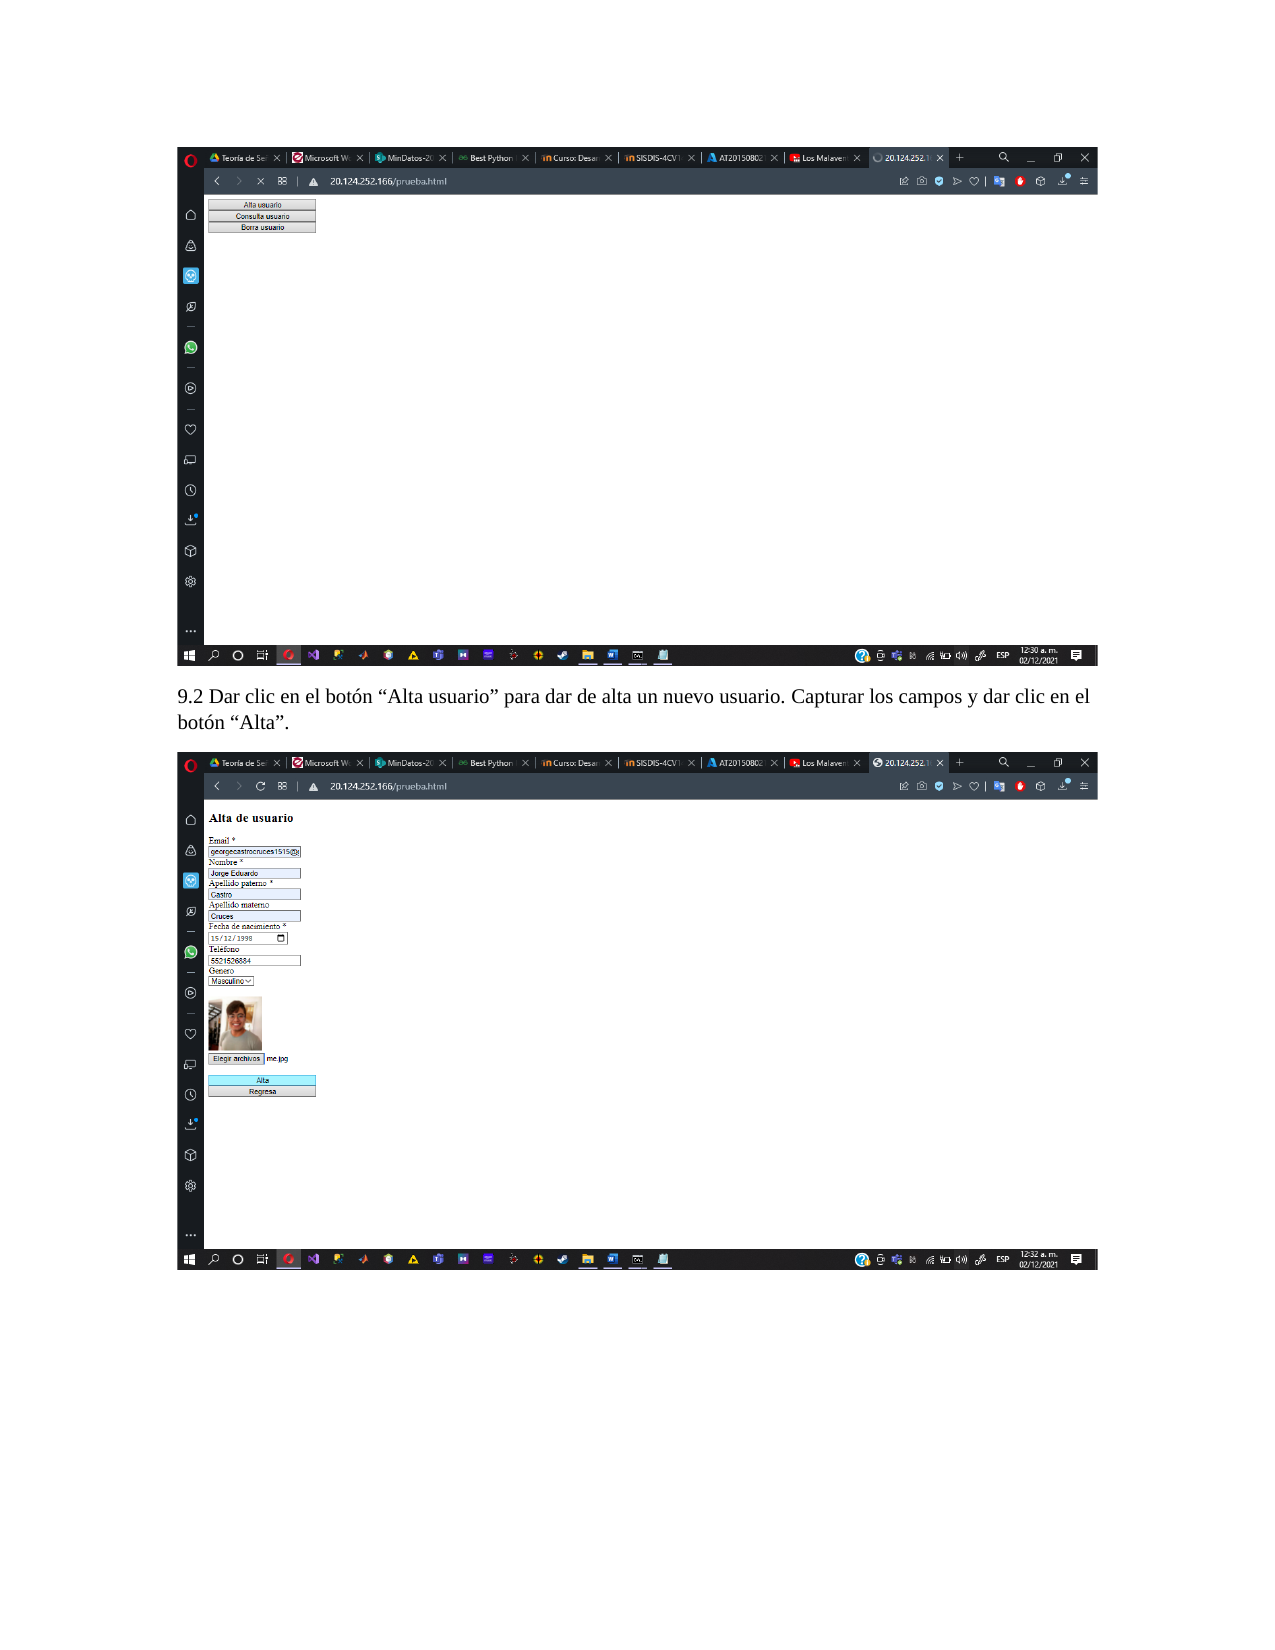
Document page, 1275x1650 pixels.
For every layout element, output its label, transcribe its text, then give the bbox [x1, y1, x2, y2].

picture [177, 752, 1098, 1270]
text 9.2 Dar clic en el botón “Alta usuario” para dar de alta un nuevo usuario. Capturar los campos y dar clic en el botón “Alta”. [177, 684, 1098, 734]
picture [177, 147, 1098, 666]
